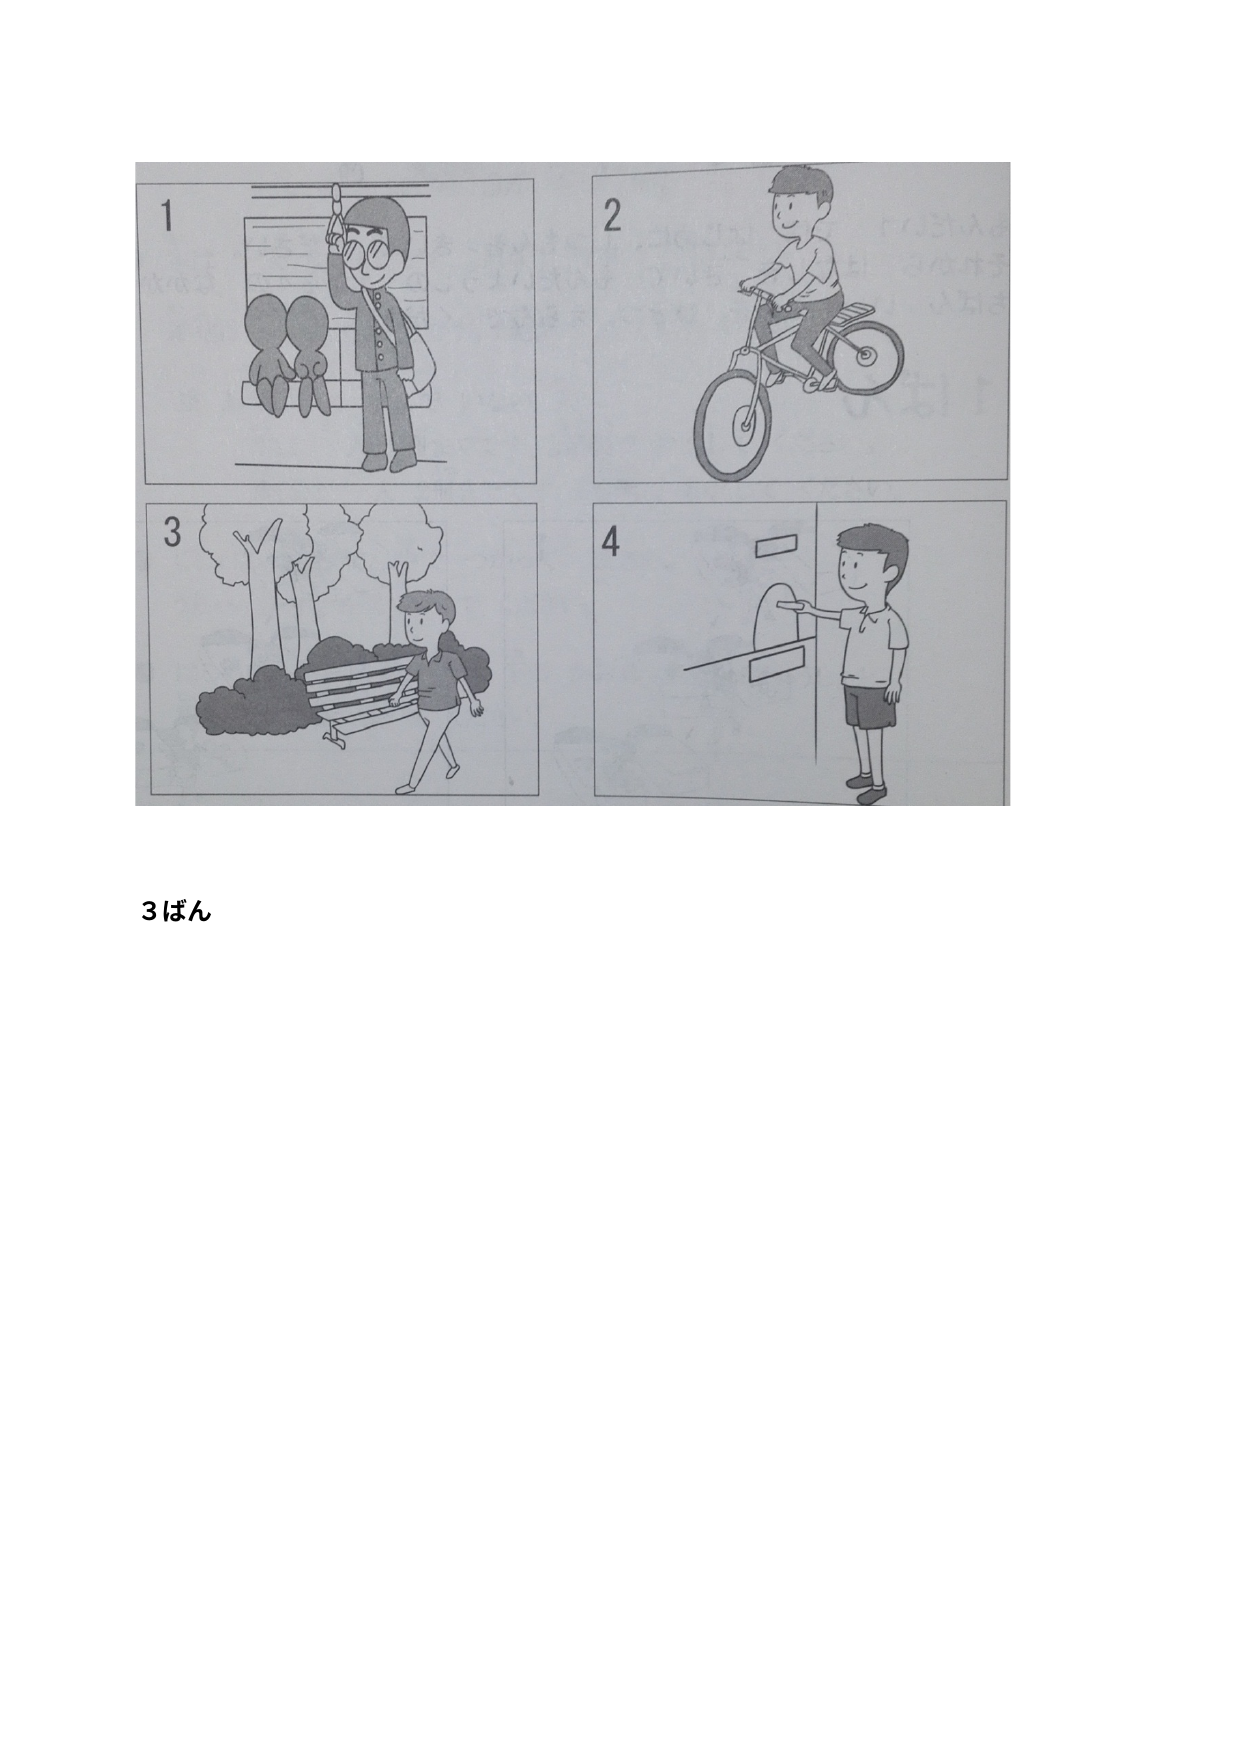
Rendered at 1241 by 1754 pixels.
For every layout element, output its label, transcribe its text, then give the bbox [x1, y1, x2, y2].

picture [135, 162, 1011, 806]
text ３ばん [112, 877, 1128, 942]
